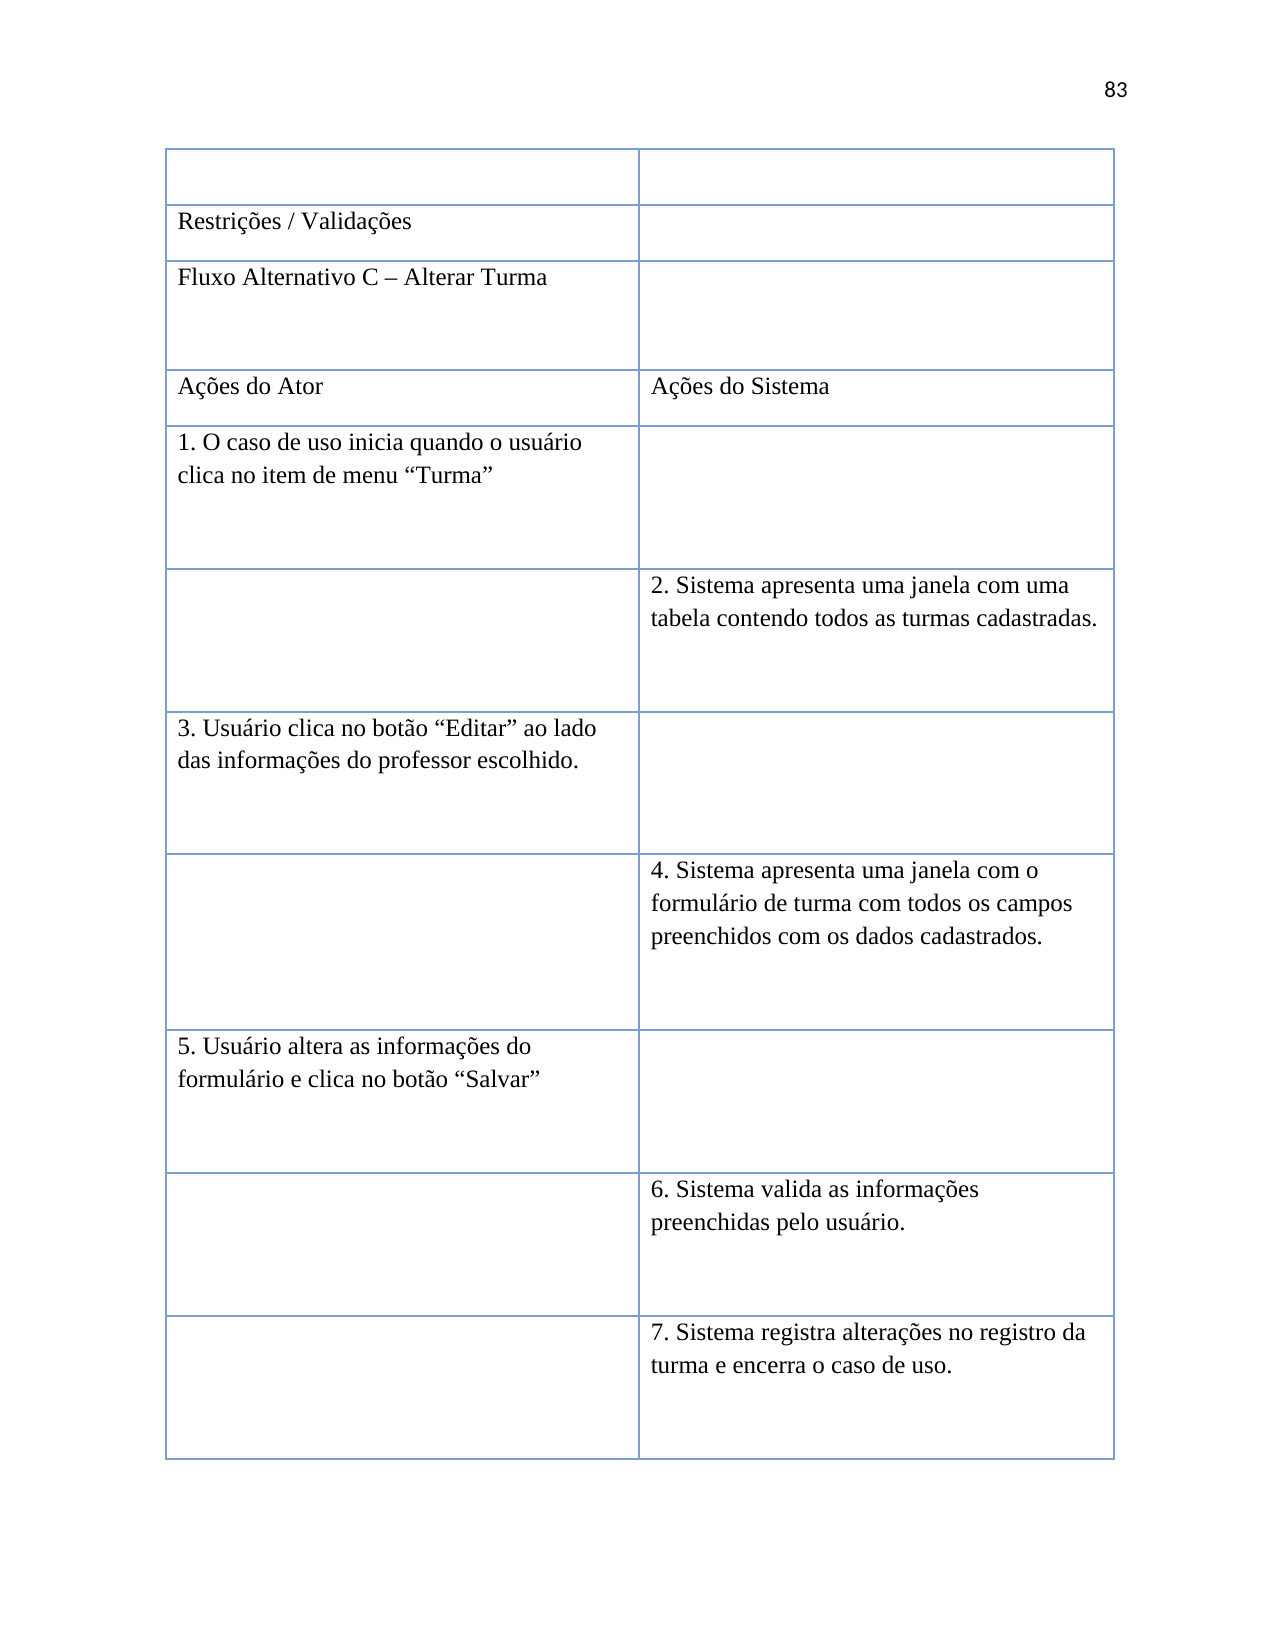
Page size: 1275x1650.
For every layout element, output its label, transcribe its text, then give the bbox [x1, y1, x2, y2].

table_cell Ações do Ator [167, 371, 638, 425]
table_cell [640, 713, 1113, 853]
table_cell 3. Usuário clica no botão “Editar” ao lado das informações do professor escolhido. [167, 713, 638, 853]
table_cell [167, 1174, 638, 1315]
table_cell [641, 207, 1112, 259]
table_cell 7. Sistema registra alterações no registro da turma e encerra o caso de uso. [640, 1317, 1113, 1458]
table_cell [167, 150, 638, 204]
table_cell [640, 150, 1113, 204]
table_cell 5. Usuário altera as informações do formulário e clica no botão “Salvar” [167, 1031, 638, 1172]
table_cell 4. Sistema apresenta uma janela com o formulário de turma com todos os campos preenchidos com os dados cadastrados. [640, 855, 1113, 1029]
table_cell [167, 855, 638, 1029]
table_cell 6. Sistema valida as informações preenchidas pelo usuário. [640, 1174, 1113, 1315]
table_cell Fluxo Alternativo C – Alterar Turma [167, 262, 638, 369]
table_cell [167, 1317, 638, 1458]
table_cell [167, 570, 638, 711]
table_cell Ações do Sistema [640, 371, 1113, 425]
table_cell [640, 1031, 1113, 1172]
table_cell [640, 262, 1113, 369]
table_cell Restrições / Validações [167, 206, 638, 259]
table_cell [640, 427, 1113, 568]
table_cell 1. O caso de uso inicia quando o usuário clica no item de menu “Turma” [167, 427, 638, 568]
table_cell 2. Sistema apresenta uma janela com uma tabela contendo todos as turmas cadastradas. [640, 570, 1113, 711]
